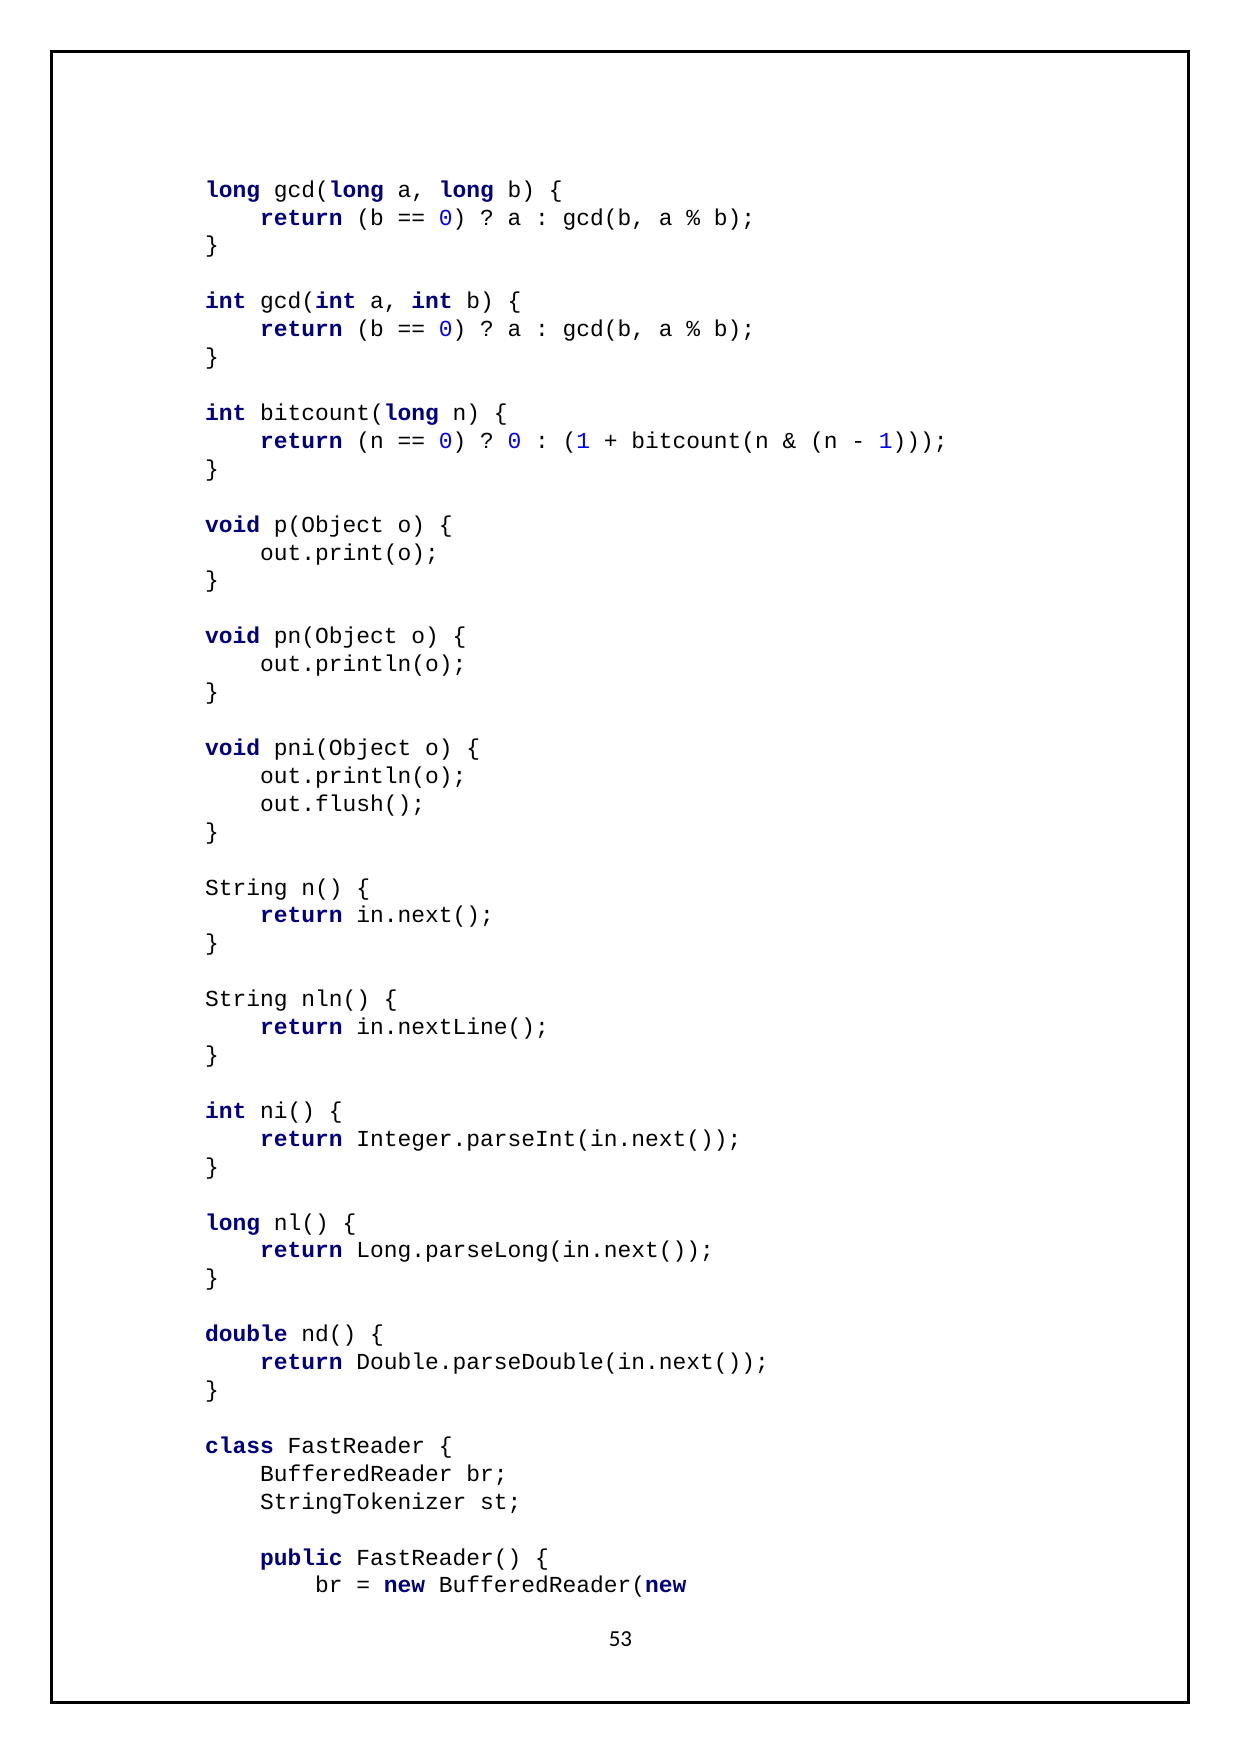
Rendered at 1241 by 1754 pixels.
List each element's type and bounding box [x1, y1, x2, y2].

text [150, 150, 1090, 1600]
